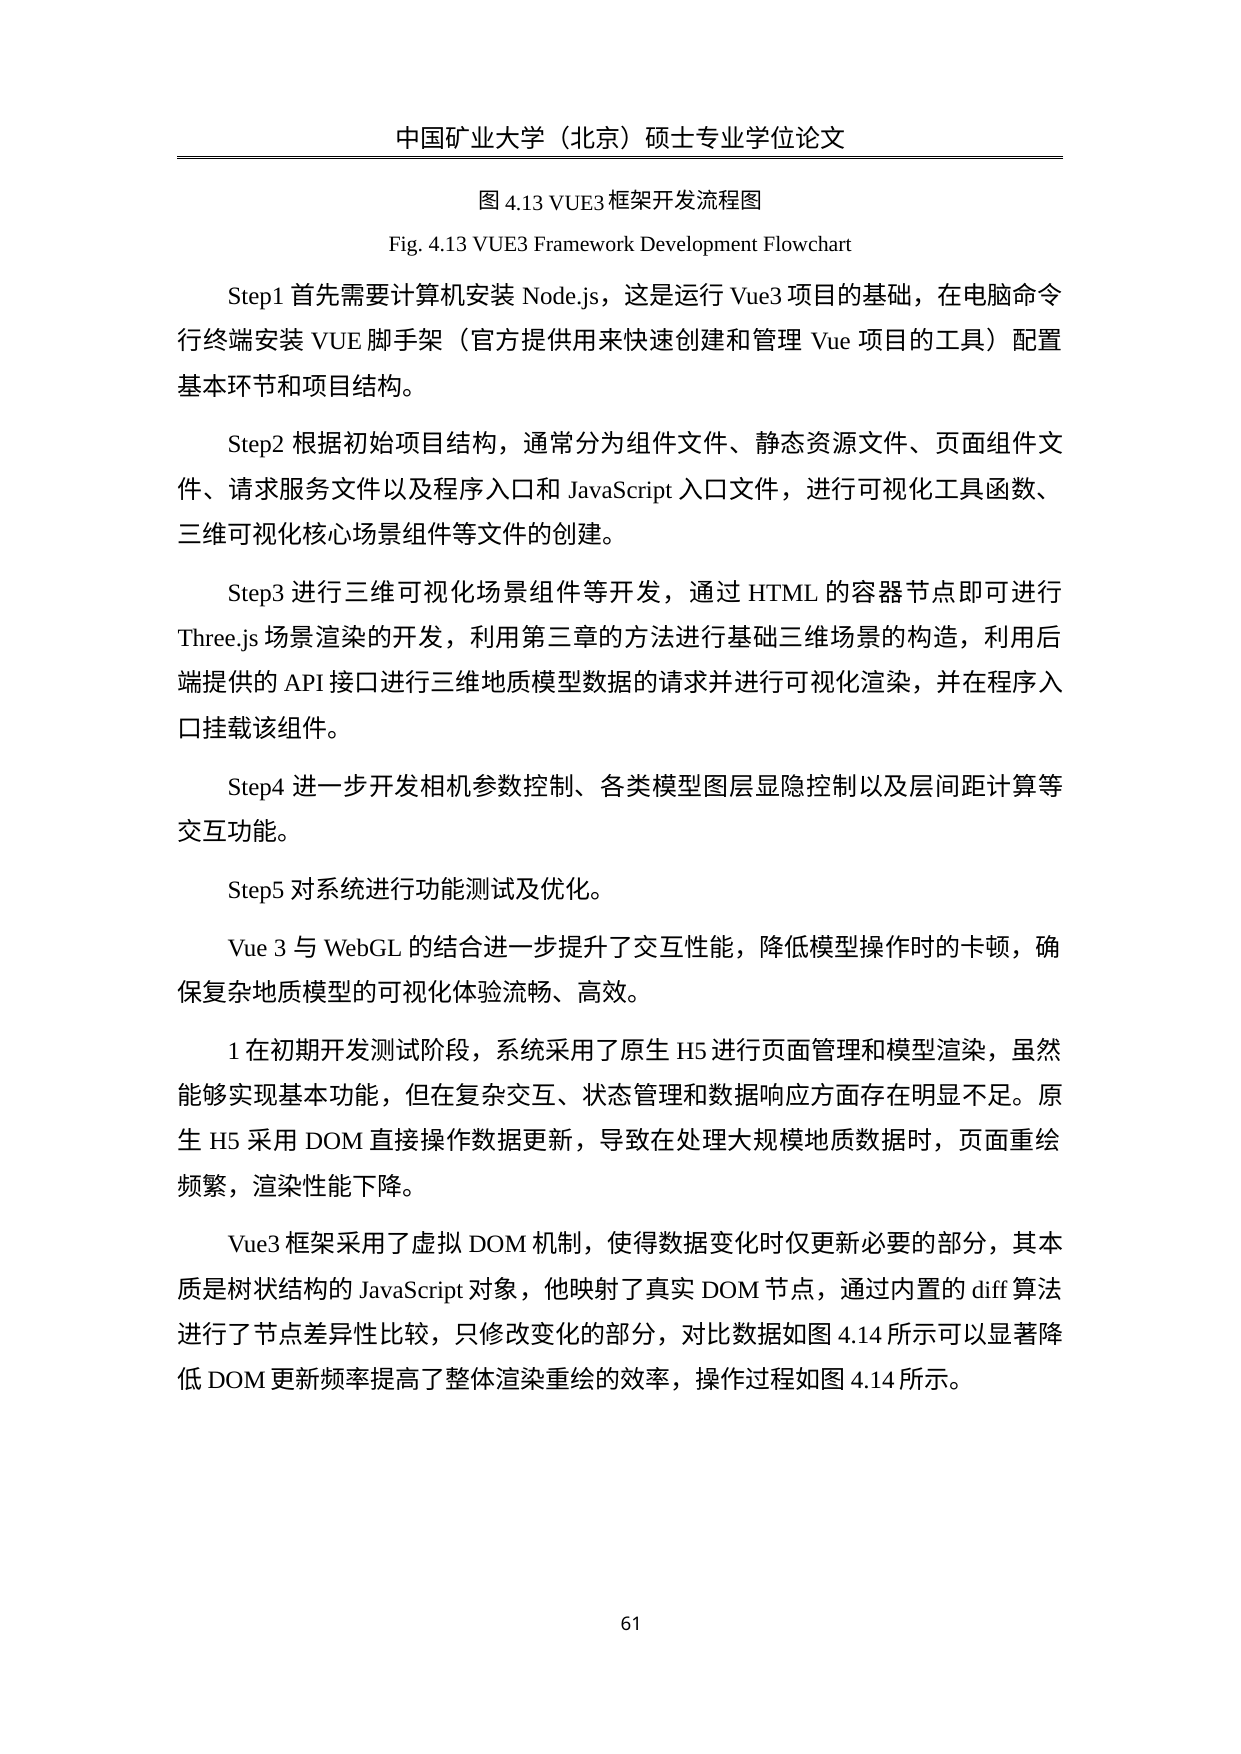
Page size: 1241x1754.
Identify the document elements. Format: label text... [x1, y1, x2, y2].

text Vue3框架采用了虚拟 DOM机制，使得数据变化时仅更新必要的部分，其本质是树状结构的JavaScript对象，他映射了真实DOM节点，通过内置的diff算法进行了节点差异性比较，只修改变化的部分，对比数据如图4.14所示可以显著降低DOM更新频率提高了整体渲染重绘的效率，操作过程如图4.14所示。 [177, 1224, 1063, 1396]
text Step4 进一步开发相机参数控制、各类模型图层显隐控制以及层间距计算等交互功能。 [177, 766, 1063, 848]
text Vue 3 与 WebGL 的结合进一步提升了交互性能，降低模型操作时的卡顿，确保复杂地质模型的可视化体验流畅、高效。 [177, 927, 1063, 1008]
text 图4.13 VUE3框架开发流程图 [177, 181, 1063, 215]
text Step1 首先需要计算机安装 Node.js，这是运行Vue3项目的基础，在电脑命令行终端安装VUE脚手架（官方提供用来快速创建和管理 Vue 项目的工具）配置基本环节和项目结构。 [177, 275, 1063, 402]
text Fig. 4.13 VUE3 Framework Development Flowchart [177, 223, 1063, 257]
text Step5 对系统进行功能测试及优化。 [177, 869, 1063, 905]
text 1在初期开发测试阶段，系统采用了原生H5进行页面管理和模型渲染，虽然能够实现基本功能，但在复杂交互、状态管理和数据响应方面存在明显不足。原生 H5 采用 DOM直接操作数据更新，导致在处理大规模地质数据时，页面重绘频繁，渲染性能下降。 [177, 1030, 1063, 1202]
text Step3进行三维可视化场景组件等开发，通过HTML的容器节点即可进行Three.js场景渲染的开发，利用第三章的方法进行基础三维场景的构造，利用后端提供的API接口进行三维地质模型数据的请求并进行可视化渲染，并在程序入口挂载该组件。 [177, 572, 1063, 744]
text Step2 根据初始项目结构，通常分为组件文件、静态资源文件、页面组件文件、请求服务文件以及程序入口和JavaScript入口文件，进行可视化工具函数、三维可视化核心场景组件等文件的创建。 [177, 424, 1063, 551]
